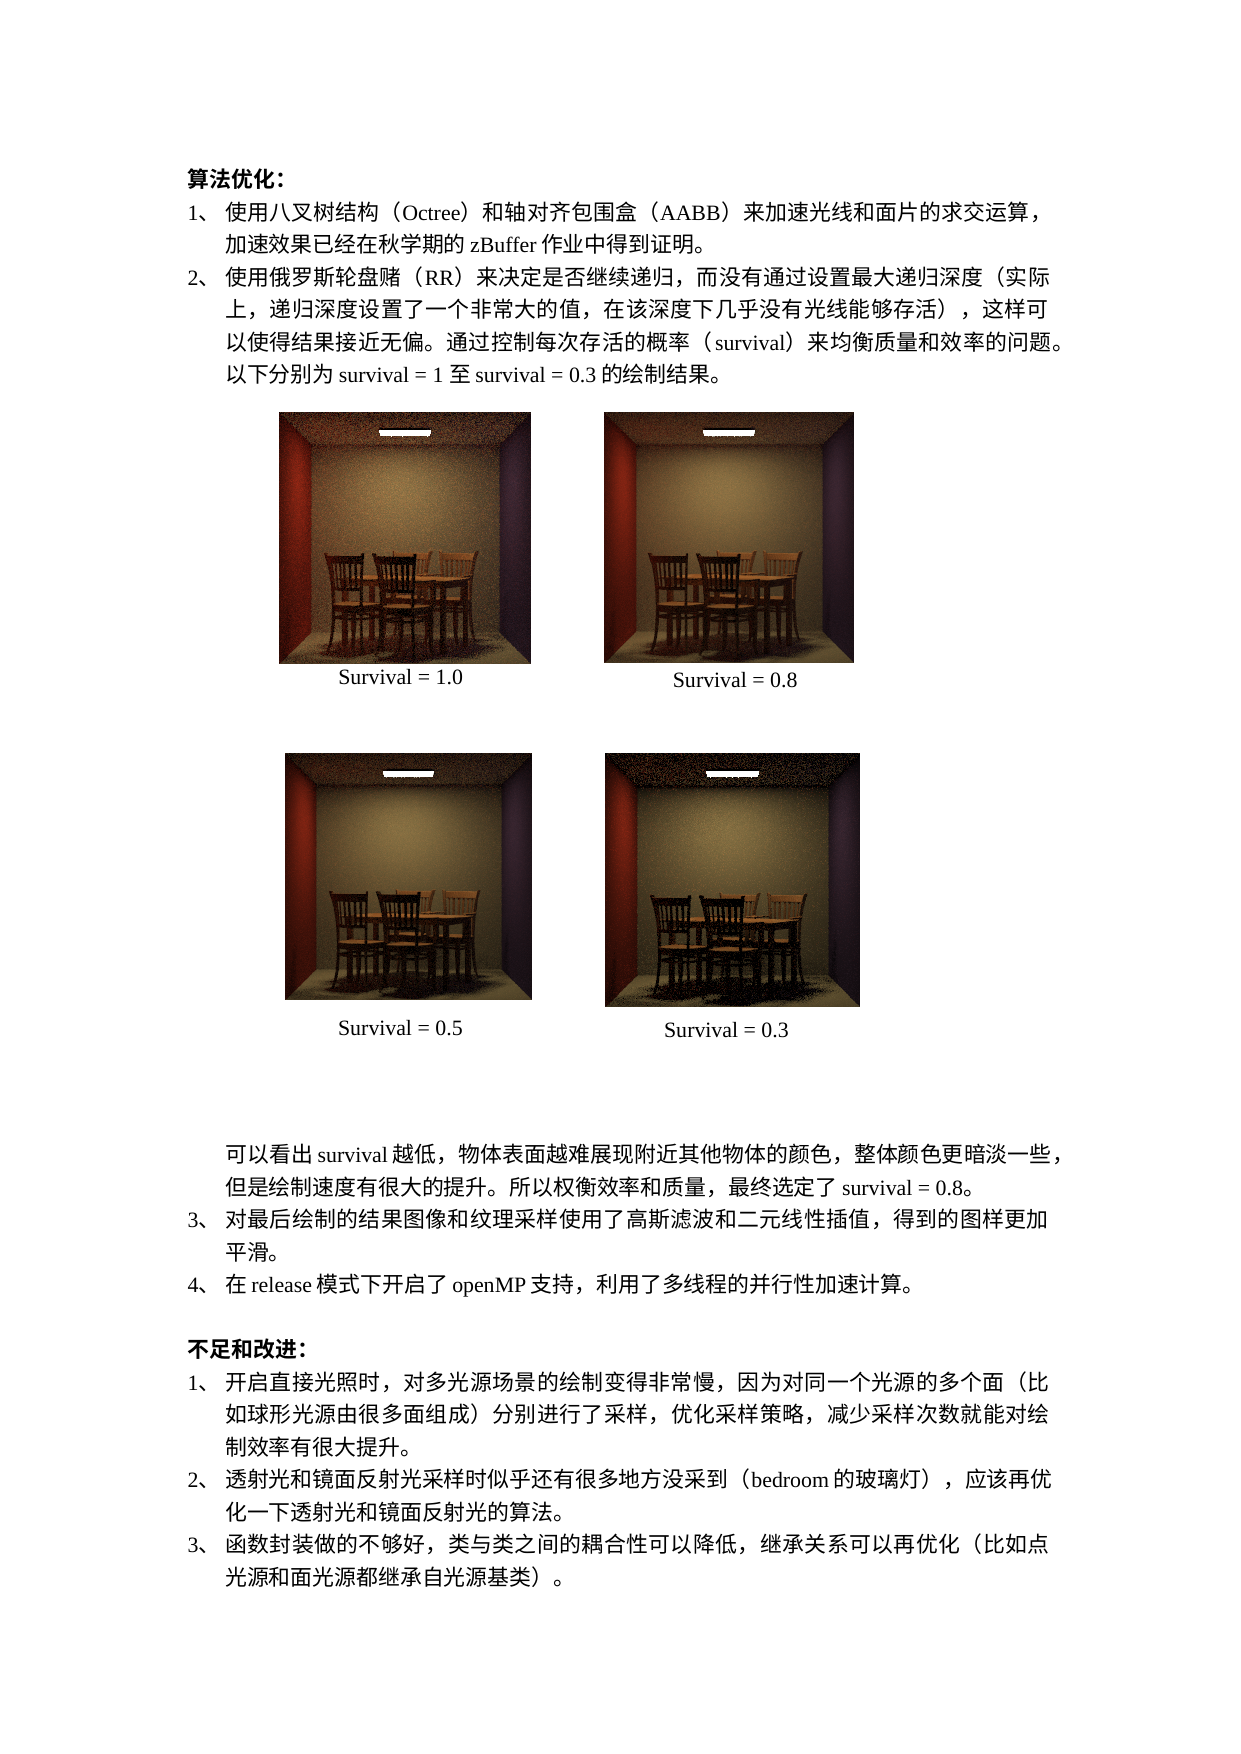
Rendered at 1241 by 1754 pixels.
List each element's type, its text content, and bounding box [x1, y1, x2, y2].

list 使用俄罗斯轮盘赌（RR）来决定是否继续递归，而没有通过设置最大递归深度（实际上，递归深度设置了一个非常大的值，在该深度下几乎没有光线能够存活），这样可以使得结果接近无偏。通过控制每次存活的概率（survival）来均衡质量和效率的问题。以下分别为survival = 1 至survival = 0.3的绘制结果。 [187, 259, 1053, 389]
list 在release模式下开启了openMP支持，利用了多线程的并行性加速计算。 [187, 1267, 1053, 1299]
list 可以看出survival越低，物体表面越难展现附近其他物体的颜色，整体颜色更暗淡一些，但是绘制速度有很大的提升。所以权衡效率和质量，最终选定了survival = 0.8。 [225, 1137, 1053, 1202]
picture [605, 753, 860, 1007]
list 函数封装做的不够好，类与类之间的耦合性可以降低，继承关系可以再优化（比如点光源和面光源都继承自光源基类）。 [187, 1527, 1053, 1592]
picture [279, 412, 531, 664]
picture [285, 753, 532, 1000]
picture [604, 412, 854, 663]
text 算法优化： [187, 162, 1053, 194]
list 透射光和镜面反射光采样时似乎还有很多地方没采到（bedroom的玻璃灯），应该再优化一下透射光和镜面反射光的算法。 [187, 1462, 1053, 1527]
list 开启直接光照时，对多光源场景的绘制变得非常慢，因为对同一个光源的多个面（比如球形光源由很多面组成）分别进行了采样，优化采样策略，减少采样次数就能对绘制效率有很大提升。 [187, 1364, 1053, 1462]
text 不足和改进： [187, 1332, 1053, 1364]
list 使用八叉树结构（Octree）和轴对齐包围盒（AABB）来加速光线和面片的求交运算，加速效果已经在秋学期的zBuffer作业中得到证明。 [187, 194, 1053, 259]
list 对最后绘制的结果图像和纹理采样使用了高斯滤波和二元线性插值，得到的图样更加平滑。 [187, 1202, 1053, 1267]
